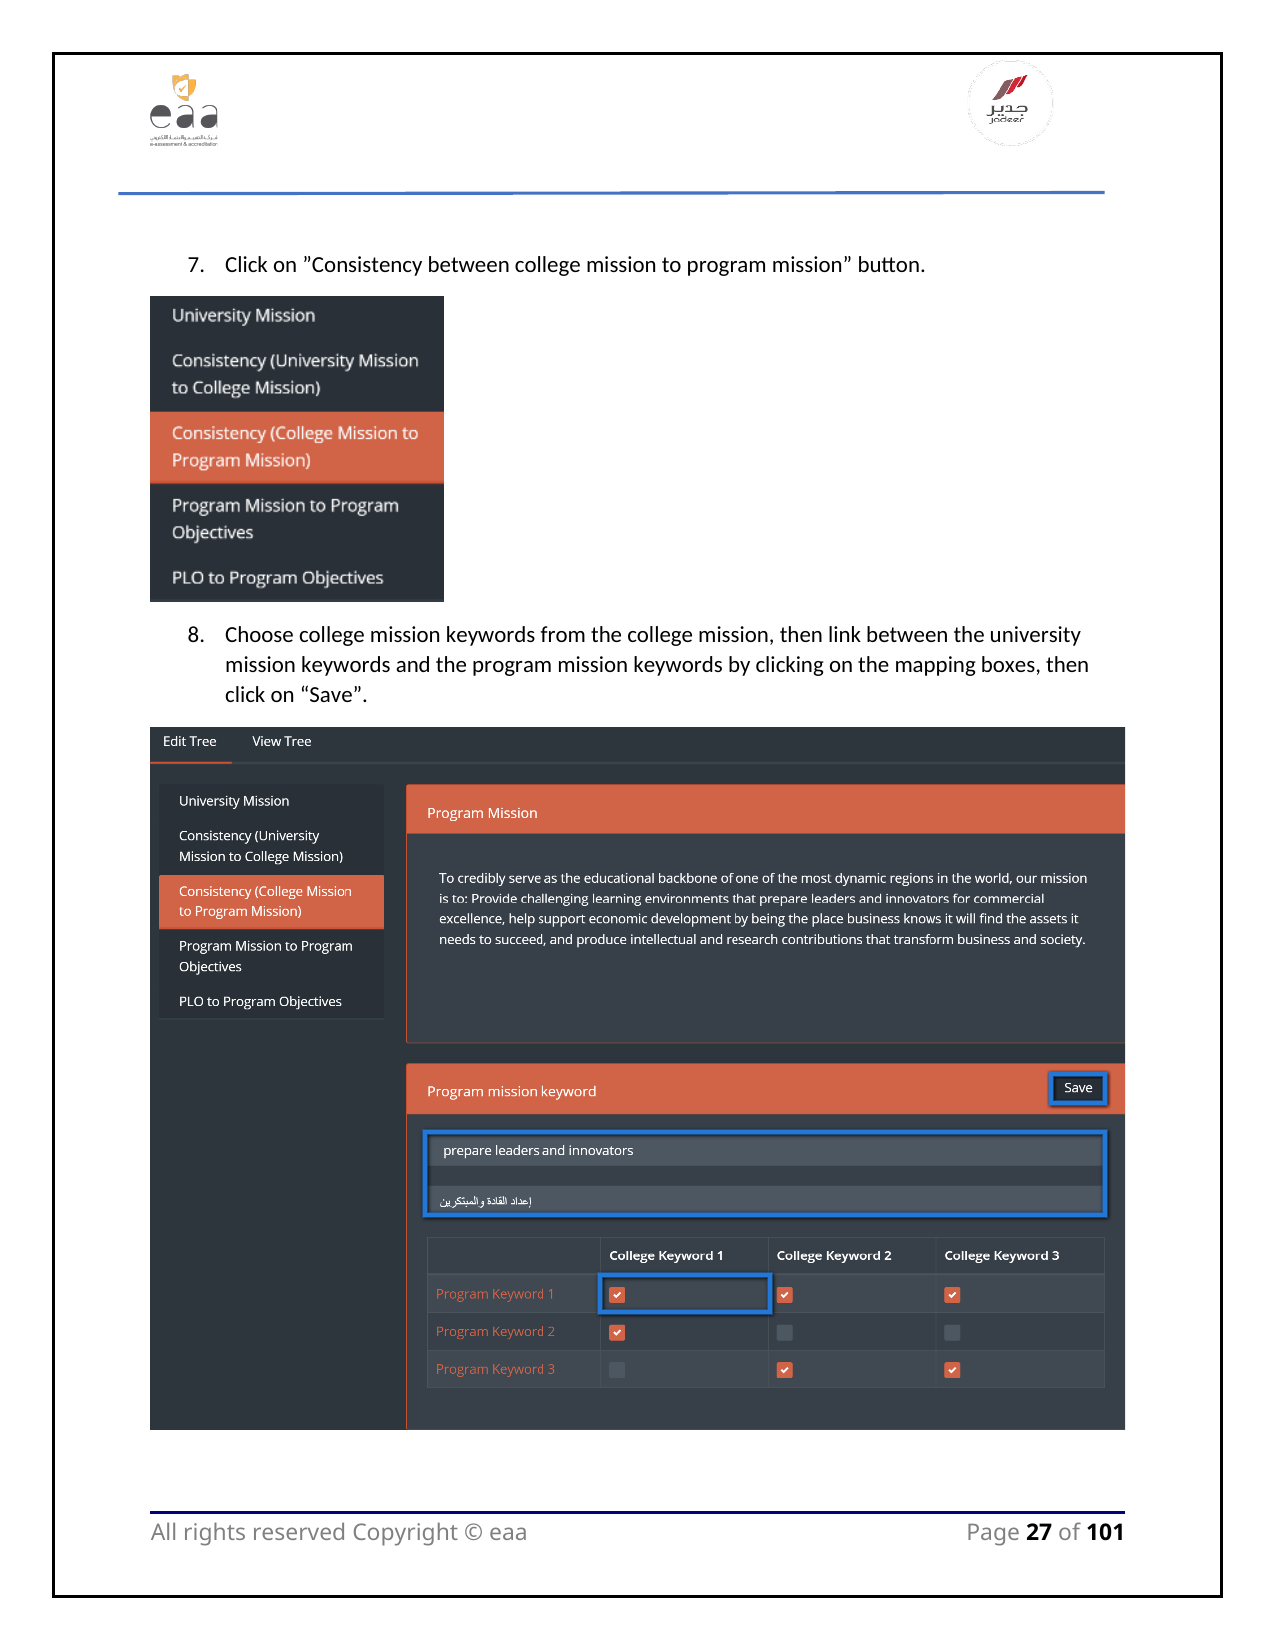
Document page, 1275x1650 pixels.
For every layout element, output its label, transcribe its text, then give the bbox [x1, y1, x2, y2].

list Click on ”Consistency between college mission to program mission” button. [187, 250, 1125, 278]
list Choose college mission keywords from the college mission, then link between the university mission keywords and the program mission keywords by clicking on the mapping boxes, then click on “Save”. [187, 620, 1125, 708]
picture [150, 727, 1125, 1430]
picture [150, 74, 218, 146]
picture [967, 60, 1054, 146]
picture [150, 296, 444, 602]
